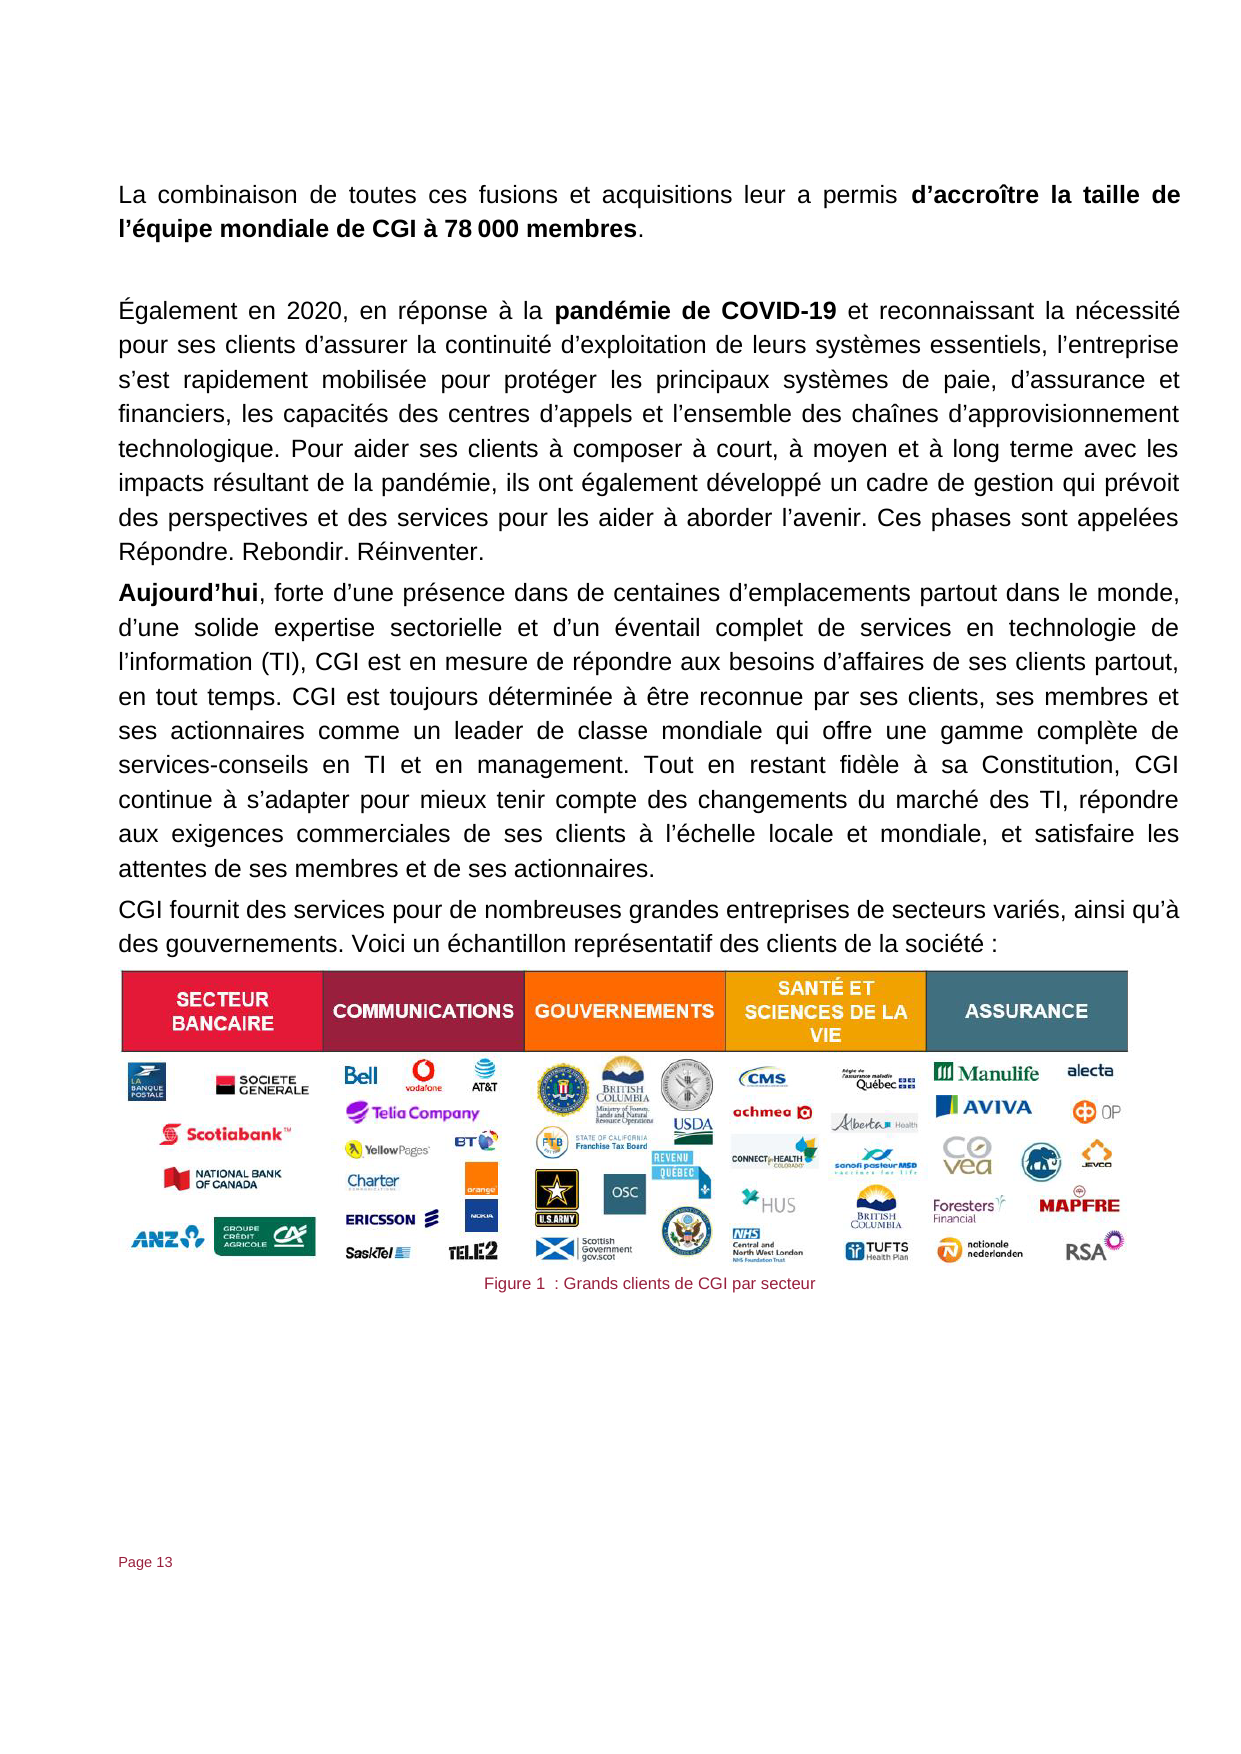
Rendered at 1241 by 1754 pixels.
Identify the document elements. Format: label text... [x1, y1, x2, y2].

text Aujourd’hui, forte d’une présence dans de centaines d’emplacements partout dans le monde, d’une solide expertise sectorielle et d’un éventail complet de services en technologie de l’information (TI), CGI est en mesure de répondre aux besoins d’affaires de ses clients partout, en tout temps. CGI est toujours déterminée à être reconnue par ses clients, ses membres et ses actionnaires comme un leader de classe mondiale qui offre une gamme complète de services-conseils en TI et en management. Tout en restant fidèle à sa Constitution, CGI continue à s’adapter pour mieux tenir compte des changements du marché des TI, répondre aux exigences commerciales de ses clients à l’échelle locale et mondiale, et satisfaire les attentes de ses membres et de ses actionnaires. [118, 578, 1181, 883]
text La combinaison de toutes ces fusions et acquisitions leur a permis d’accroître la taille de l’équipe mondiale de CGI à 78 000 membres. [118, 180, 1181, 243]
text Également en 2020, en réponse à la pandémie de COVID-19 et reconnaissant la nécessité pour ses clients d’assurer la continuité d’exploitation de leurs systèmes essentiels, l’entreprise s’est rapidement mobilisée pour protéger les principaux systèmes de paie, d’assurance et financiers, les capacités des centres d’appels et l’ensemble des chaînes d’approvisionnement technologique. Pour aider ses clients à composer à court, à moyen et à long terme avec les impacts résultant de la pandémie, ils ont également développé un cadre de gestion qui prévoit des perspectives et des services pour les aider à aborder l’avenir. Ces phases sont appelées Répondre. Rebondir. Réinventer. [118, 296, 1181, 566]
text CGI fournit des services pour de nombreuses grandes entreprises de secteurs variés, ainsi qu’à des gouvernements. Voici un échantillon représentatif des clients de la société : [118, 895, 1181, 958]
